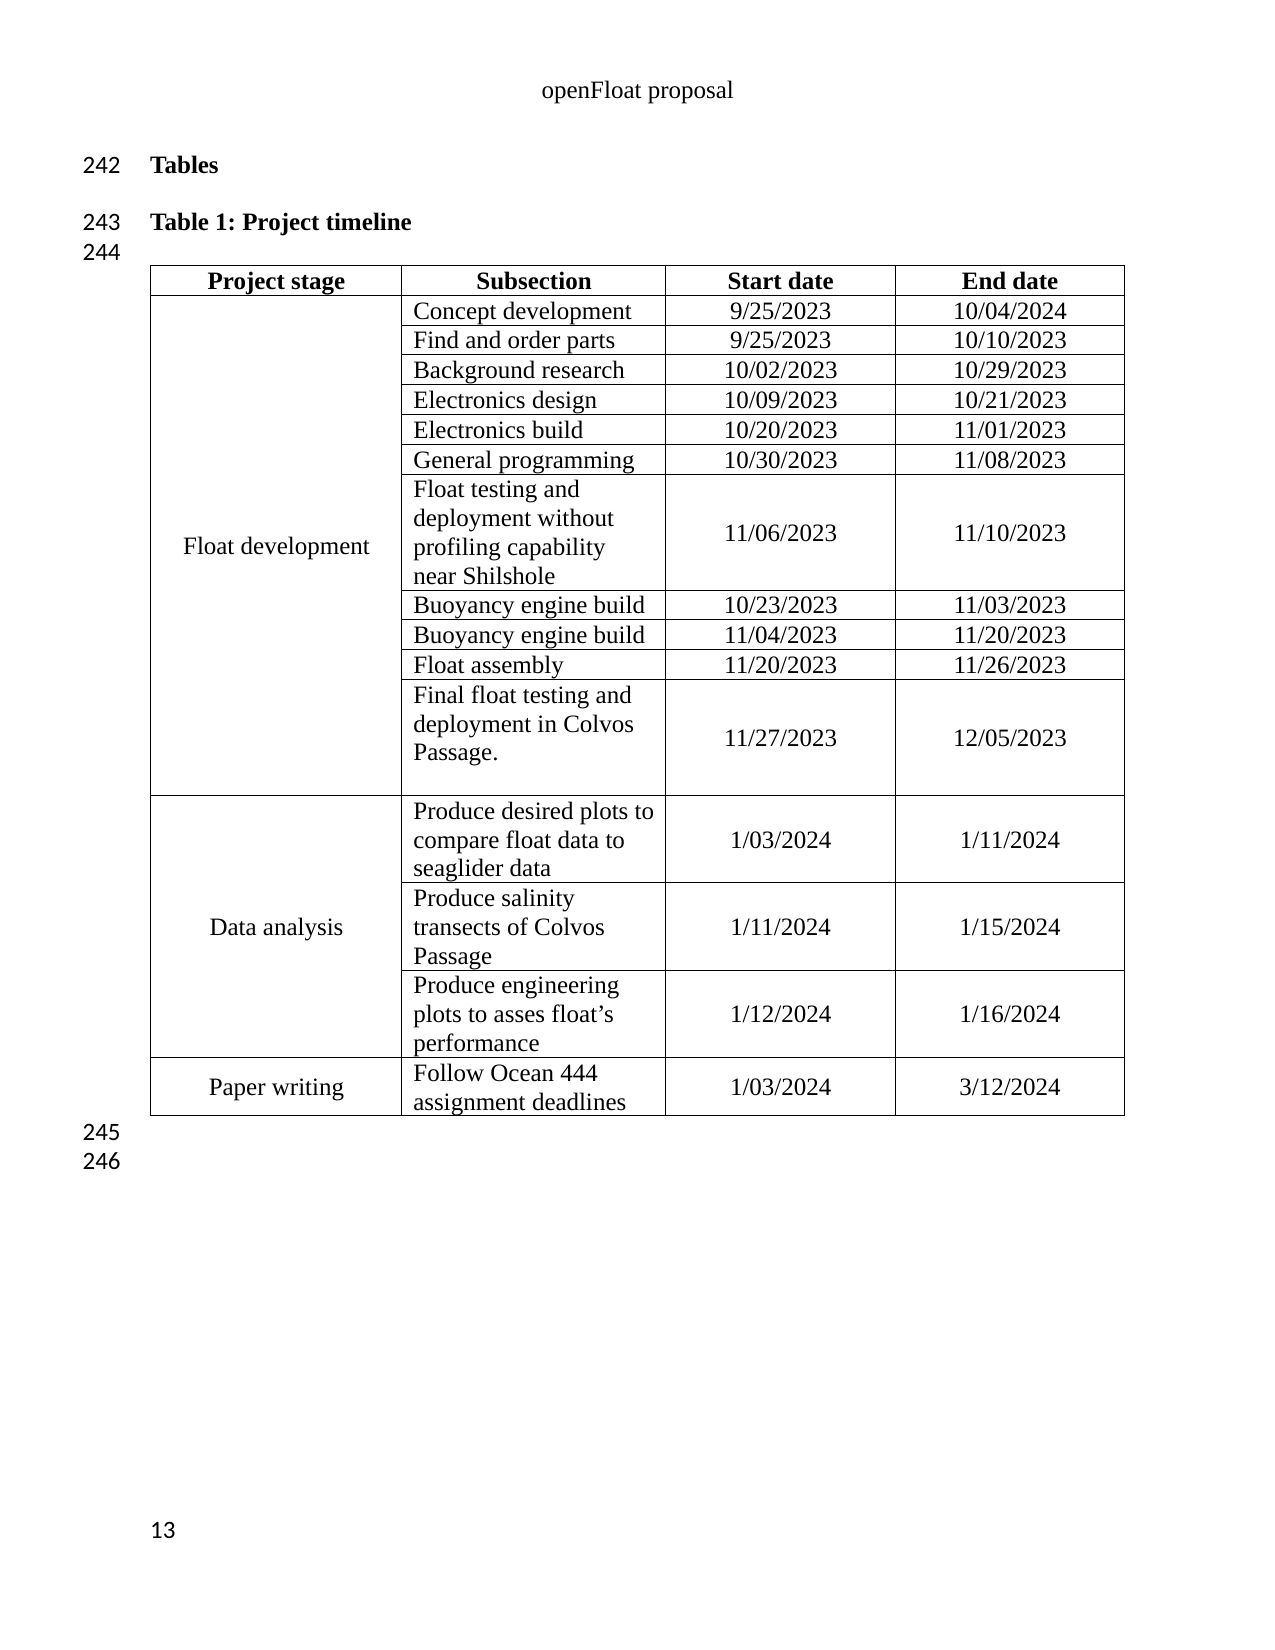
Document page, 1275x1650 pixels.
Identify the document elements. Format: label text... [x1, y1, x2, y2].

table_cell Final float testing and deployment in Colvos Passage. [402, 680, 665, 795]
table_cell 9/25/2023 [666, 326, 895, 354]
table_cell Produce engineering plots to asses float’s performance [402, 971, 665, 1057]
table_cell Produce salinity transects of Colvos Passage [402, 883, 665, 969]
table_cell 10/29/2023 [896, 355, 1124, 384]
table_cell 1/15/2024 [896, 883, 1124, 969]
table_cell 11/04/2023 [666, 620, 895, 649]
table_cell 10/09/2023 [666, 385, 895, 414]
table_cell 11/20/2023 [896, 620, 1124, 649]
table_cell Electronics design [402, 385, 665, 414]
table_header Subsection [402, 266, 665, 295]
table_cell 11/08/2023 [896, 445, 1124, 473]
table_cell 10/02/2023 [666, 355, 895, 384]
table_cell 11/20/2023 [666, 650, 895, 679]
table_cell Float testing and deployment without profiling capability near Shilshole [402, 475, 665, 589]
table_cell 11/03/2023 [896, 591, 1124, 619]
table_cell General programming [402, 445, 665, 473]
table_cell 10/04/2024 [896, 296, 1124, 324]
table_cell Float development [151, 296, 401, 795]
table_cell 12/05/2023 [896, 680, 1124, 795]
table_cell 11/06/2023 [666, 475, 895, 589]
table_cell Buoyancy engine build [402, 620, 665, 649]
table_cell 1/12/2024 [666, 971, 895, 1057]
table_cell 10/20/2023 [666, 415, 895, 444]
table_cell Find and order parts [402, 326, 665, 354]
table_cell 1/11/2024 [666, 883, 895, 969]
table_cell 11/10/2023 [896, 475, 1124, 589]
table_cell 1/16/2024 [896, 971, 1124, 1057]
table_cell Data analysis [151, 796, 401, 1057]
table_cell 10/23/2023 [666, 591, 895, 619]
text Tables [150, 150, 1125, 179]
table_cell 11/01/2023 [896, 415, 1124, 444]
table_cell 1/03/2024 [666, 796, 895, 882]
table_cell 11/26/2023 [896, 650, 1124, 679]
table_cell 11/27/2023 [666, 680, 895, 795]
table_cell Paper writing [151, 1058, 401, 1115]
table_cell Follow Ocean 444 assignment deadlines [402, 1058, 665, 1115]
table_cell 10/21/2023 [896, 385, 1124, 414]
table_header Start date [666, 266, 895, 295]
table_cell 3/12/2024 [896, 1058, 1124, 1115]
table_cell Concept development [402, 296, 665, 324]
table_header End date [896, 266, 1124, 295]
table_cell 1/11/2024 [896, 796, 1124, 882]
table_cell 9/25/2023 [666, 296, 895, 324]
table_cell Float assembly [402, 650, 665, 679]
text Table 1: Project timeline [150, 207, 1125, 236]
table_cell Buoyancy engine build [402, 591, 665, 619]
table_cell Background research [402, 355, 665, 384]
table_cell Electronics build [402, 415, 665, 444]
table_cell Produce desired plots to compare float data to seaglider data [402, 796, 665, 882]
table_cell 10/10/2023 [896, 326, 1124, 354]
table_cell 1/03/2024 [666, 1058, 895, 1115]
table_cell 10/30/2023 [666, 445, 895, 473]
table_header Project stage [151, 266, 401, 295]
